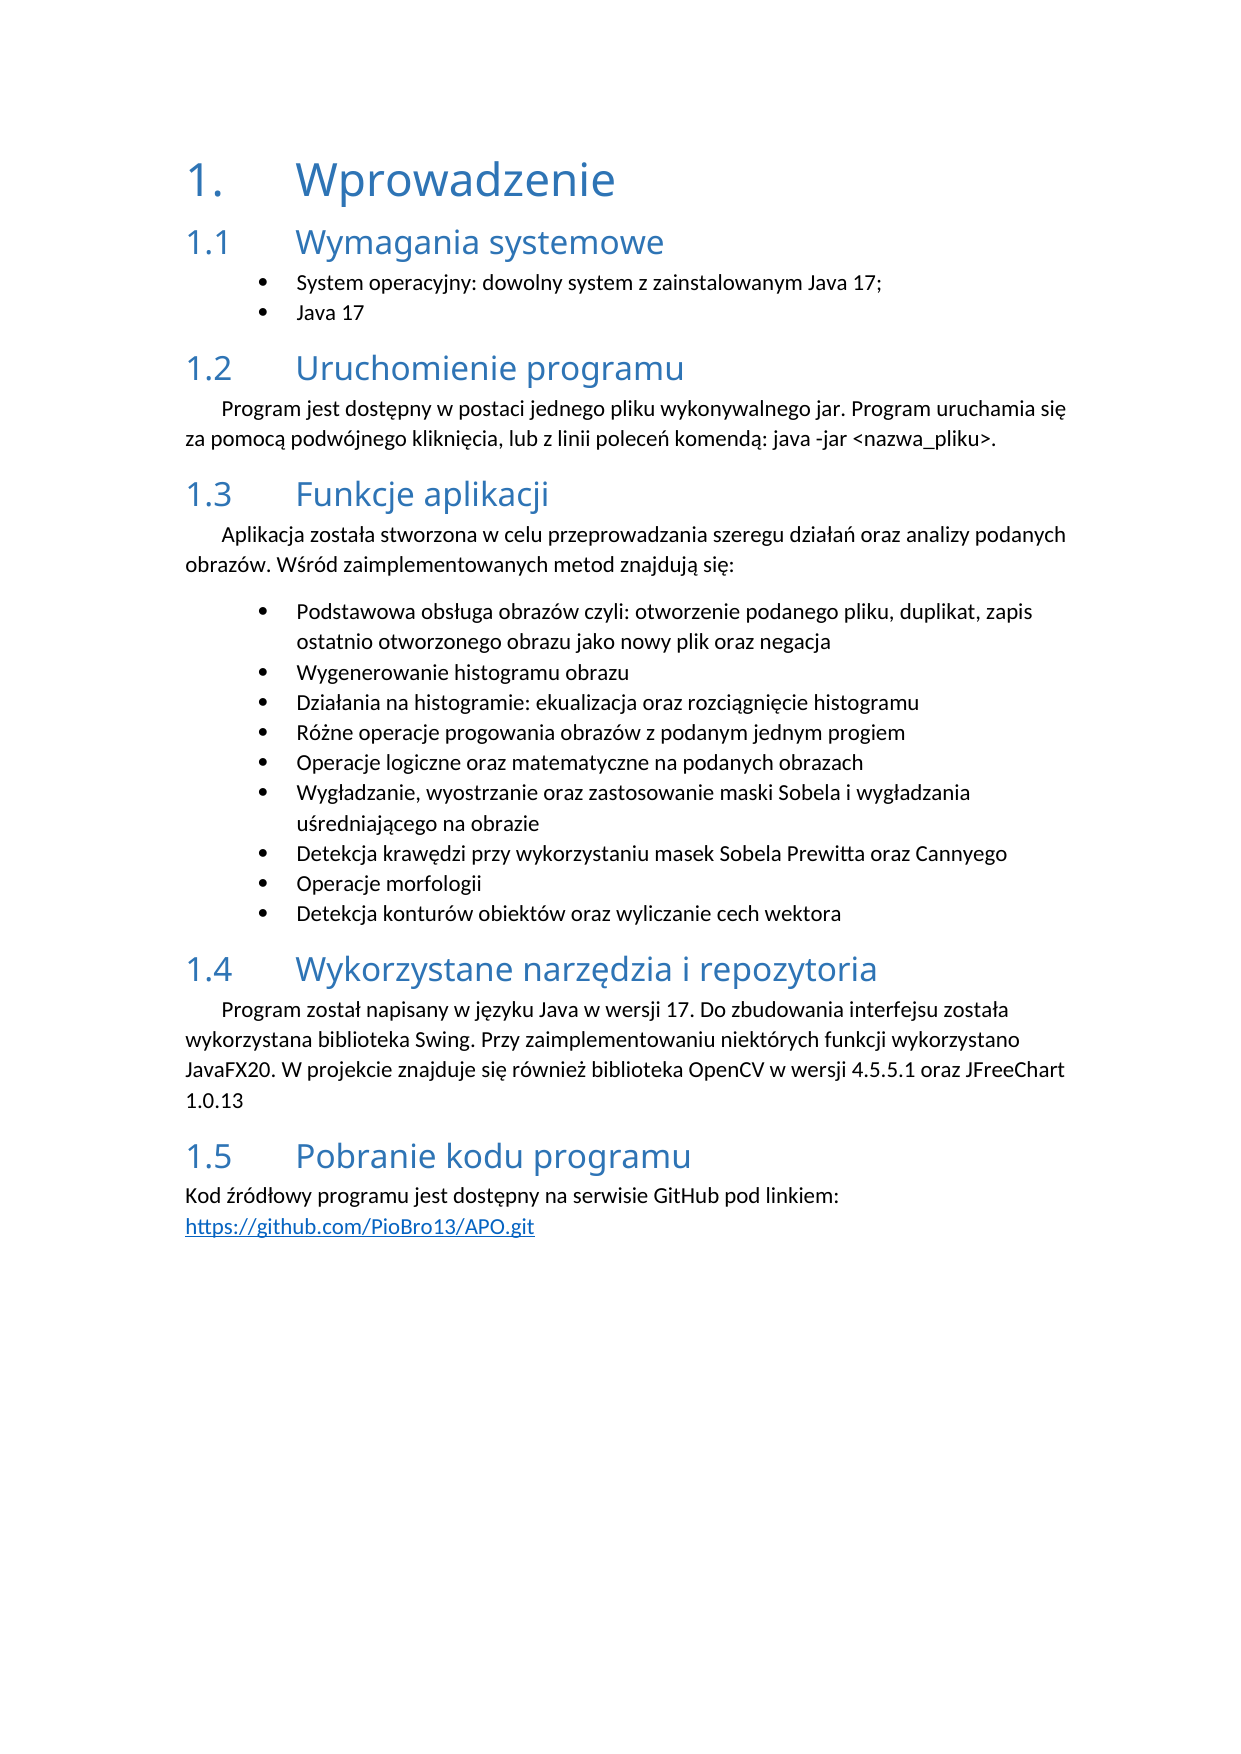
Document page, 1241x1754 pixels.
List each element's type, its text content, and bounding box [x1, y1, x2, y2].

subtitle Pobranie kodu programu [185, 1133, 1093, 1178]
list Działania na histogramie: ekualizacja oraz rozciągnięcie histogramu [259, 688, 1093, 716]
text Program został napisany w języku Java w wersji 17. Do zbudowania interfejsu została wykorzystana biblioteka Swing. Przy zaimplementowaniu niektórych funkcji wykorzystano JavaFX20. W projekcie znajduje się również biblioteka OpenCV w wersji 4.5.5.1 oraz JFreeChart 1.0.13 [185, 995, 1093, 1114]
subtitle Wykorzystane narzędzia i repozytoria [185, 946, 1093, 992]
subtitle Uruchomienie programu [185, 345, 1093, 391]
list Operacje logiczne oraz matematyczne na podanych obrazach [259, 748, 1093, 776]
list Detekcja konturów obiektów oraz wyliczanie cech wektora [259, 899, 1093, 927]
subtitle Wymagania systemowe [185, 219, 1093, 264]
list Java 17 [259, 298, 1093, 326]
list Wygładzanie, wyostrzanie oraz zastosowanie maski Sobela i wygładzania uśredniającego na obrazie [259, 778, 1093, 837]
text Program jest dostępny w postaci jednego pliku wykonywalnego jar. Program uruchamia się za pomocą podwójnego kliknięcia, lub z linii poleceń komendą: java -jar <nazwa_pliku>. [185, 394, 1093, 452]
list Podstawowa obsługa obrazów czyli: otworzenie podanego pliku, duplikat, zapis ostatnio otworzonego obrazu jako nowy plik oraz negacja [259, 597, 1093, 655]
subtitle Wprowadzenie [185, 148, 1093, 210]
list Operacje morfologii [259, 869, 1093, 897]
list Różne operacje progowania obrazów z podanym jednym progiem [259, 718, 1093, 746]
list System operacyjny: dowolny system z zainstalowanym Java 17; [259, 268, 1093, 296]
list Detekcja krawędzi przy wykorzystaniu masek Sobela Prewitta oraz Cannyego [259, 839, 1093, 867]
text Aplikacja została stworzona w celu przeprowadzania szeregu działań oraz analizy podanych obrazów. Wśród zaimplementowanych metod znajdują się: [185, 520, 1093, 578]
list Wygenerowanie histogramu obrazu [259, 658, 1093, 686]
text Kod źródłowy programu jest dostępny na serwisie GitHub pod linkiem: https://github.com/PioBro13/APO.git [185, 1182, 1093, 1240]
subtitle Funkcje aplikacji [185, 471, 1093, 517]
